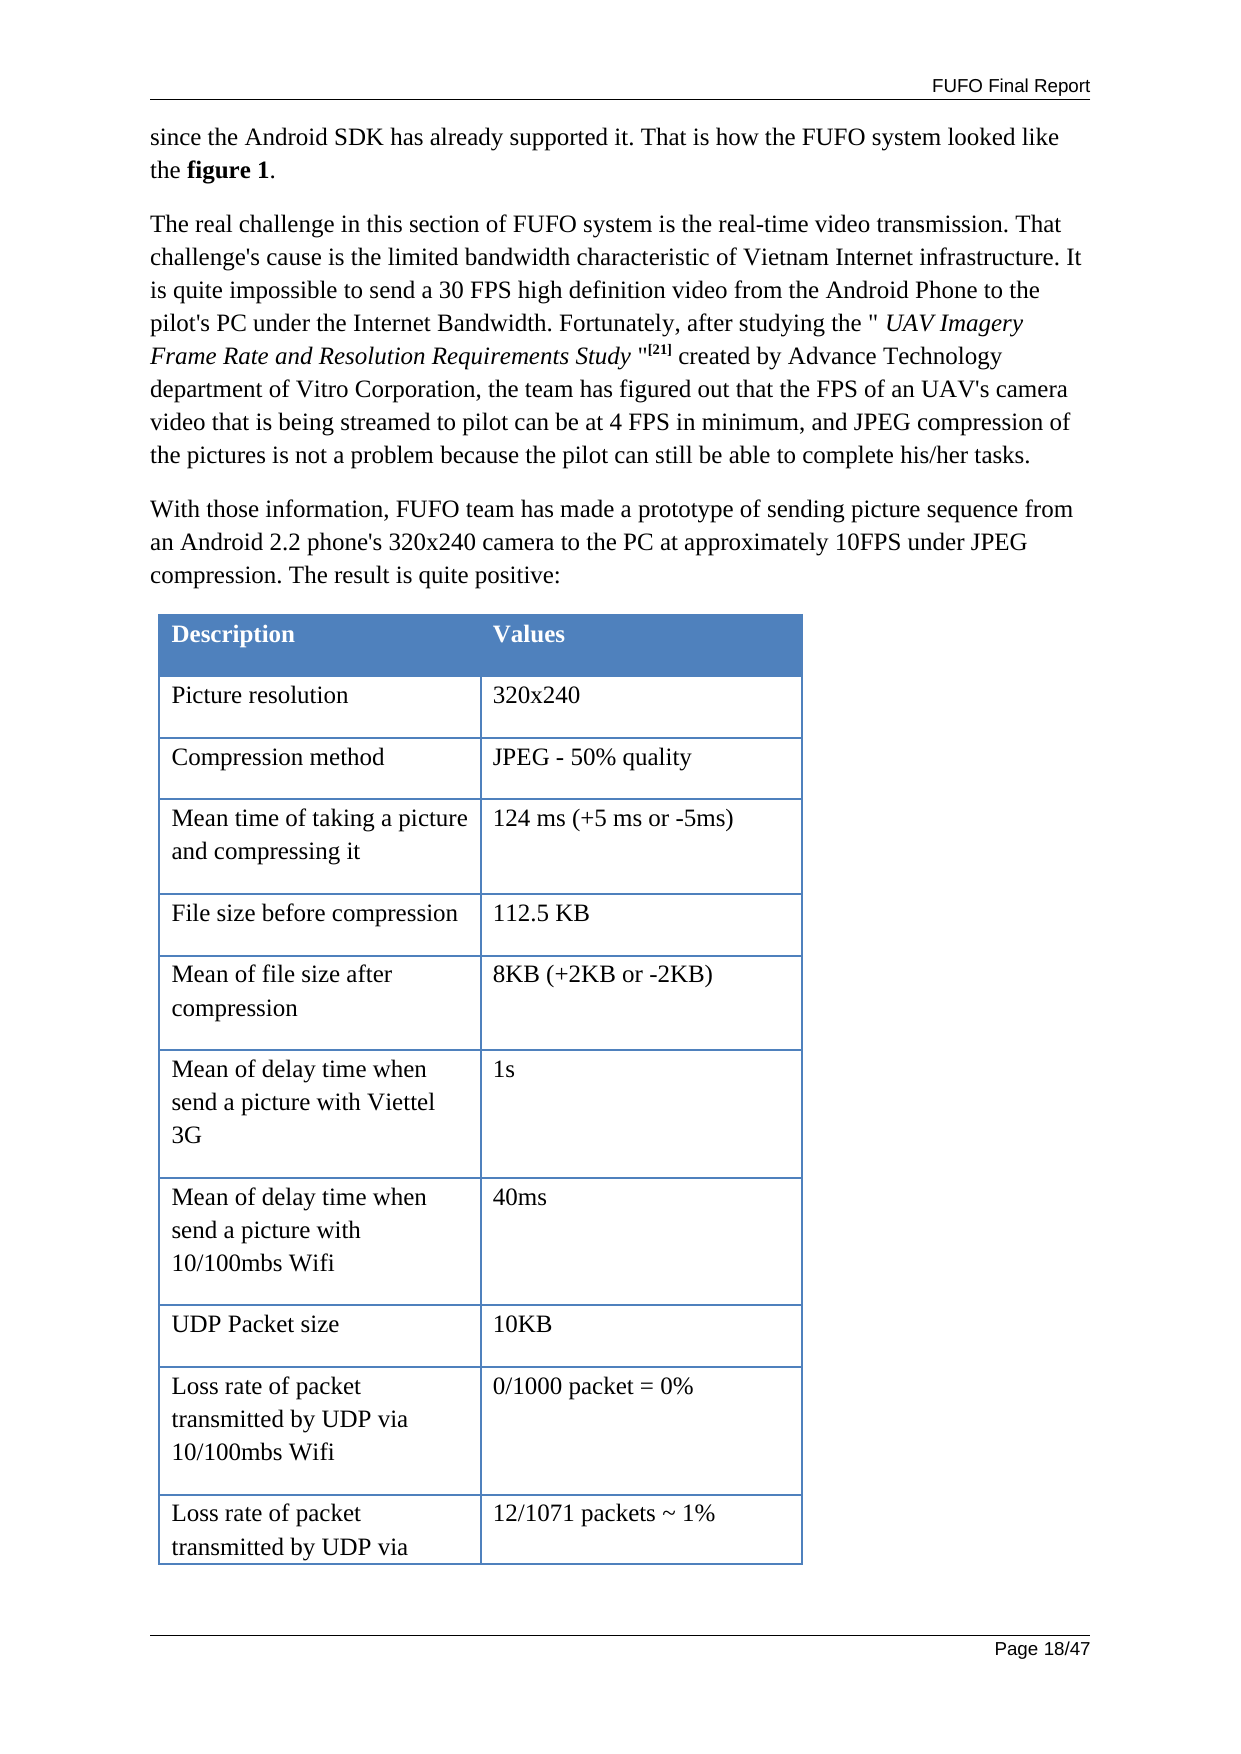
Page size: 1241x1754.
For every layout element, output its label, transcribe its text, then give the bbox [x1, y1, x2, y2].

table_header Description [160, 616, 480, 675]
table_cell 124 ms (+5 ms or -5ms) [482, 800, 801, 893]
table_cell Picture resolution [160, 677, 480, 737]
table_cell 1s [482, 1051, 801, 1177]
table_cell 40ms [482, 1179, 801, 1304]
table_cell Mean time of taking a picture and compressing it [160, 800, 480, 893]
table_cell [160, 1496, 480, 1563]
table_header Values [482, 616, 801, 675]
table_cell Mean of delay time when send a picture with Viettel 3G [160, 1051, 480, 1177]
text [150, 122, 1090, 184]
table_cell 8KB (+2KB or -2KB) [482, 957, 801, 1049]
table_cell Compression method [160, 739, 480, 798]
table_cell UDP Packet size [160, 1306, 480, 1366]
table_cell 10KB [482, 1306, 801, 1366]
table_cell Mean of file size after compression [160, 957, 480, 1049]
table_cell File size before compression [160, 895, 480, 954]
text With those information, FUFO team has made a prototype of sending picture sequence from an Android 2.2 phone's 320x240 camera to the PC at approximately 10FPS under JPEG compression. The result is quite positive: [150, 494, 1090, 588]
table_cell 0/1000 packet = 0% [482, 1368, 801, 1493]
text The real challenge in this section of FUFO system is the real-time video transmission. That challenge's cause is the limited bandwidth characteristic of Vietnam Internet infrastructure. It is quite impossible to send a 30 FPS high definition video from the Android Phone to the pilot's PC under the Internet Bandwidth. Fortunately, after studying the " UAV Imagery Frame Rate and Resolution Requirements Study "[21] created by Advance Technology department of Vitro Corporation, the team has figured out that the FPS of an UAV's camera video that is being streamed to pilot can be at 4 FPS in minimum, and JPEG compression of the pictures is not a problem because the pilot can still be able to complete his/her tasks. [150, 209, 1090, 469]
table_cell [482, 1496, 801, 1563]
table_cell Mean of delay time when send a picture with 10/100mbs Wifi [160, 1179, 480, 1304]
table_cell 112.5 KB [482, 895, 801, 954]
table_cell 320x240 [482, 677, 801, 737]
table_cell JPEG - 50% quality [482, 739, 801, 798]
table_cell Loss rate of packet transmitted by UDP via 10/100mbs Wifi [160, 1368, 480, 1493]
